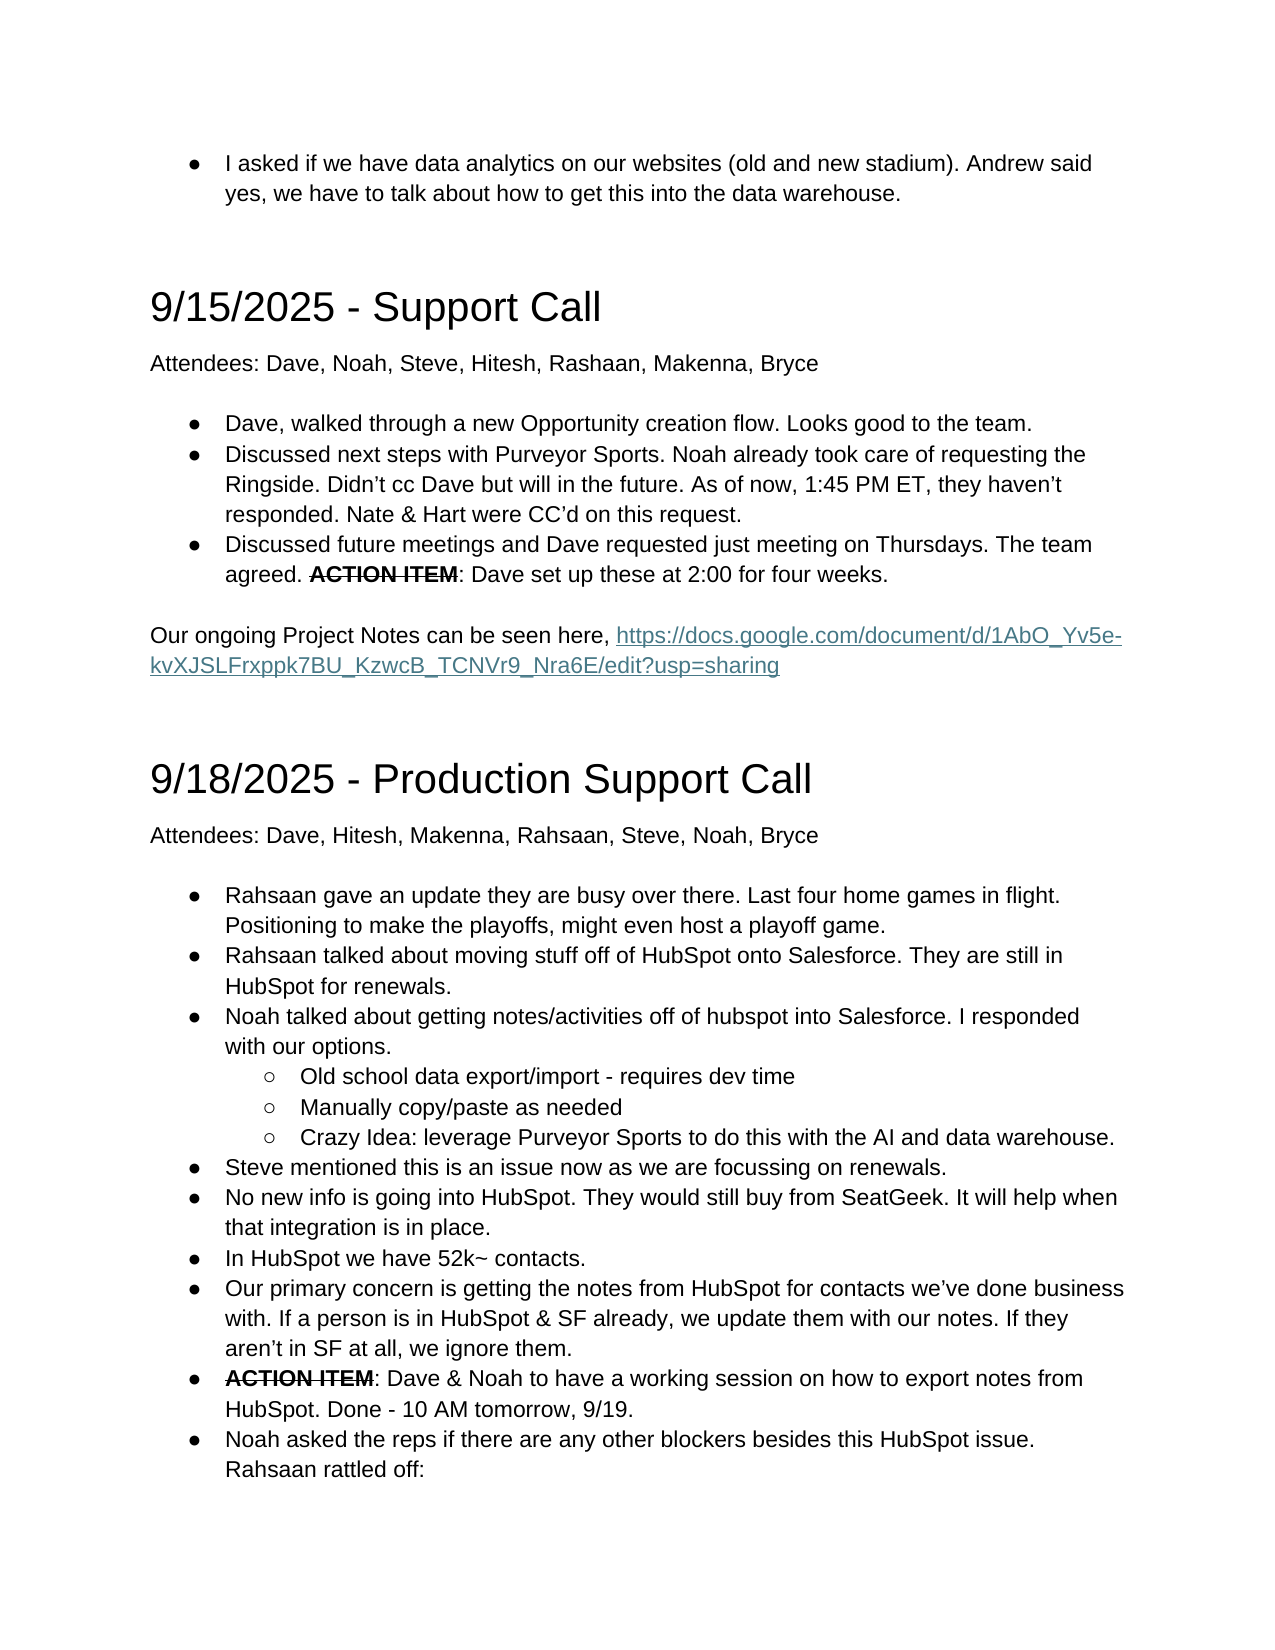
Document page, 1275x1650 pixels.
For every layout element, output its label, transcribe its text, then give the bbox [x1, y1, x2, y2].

list ACTION ITEM: Dave & Noah to have a working session on how to export notes from HubSpot. Done - 10 AM tomorrow, 9/19. [187, 1365, 1125, 1422]
list Discussed next steps with Purveyor Sports. Noah already took care of requesting the Ringside. Didn’t cc Dave but will in the future. As of now, 1:45 PM ET, they haven’t responded. Nate & Hart were CC’d on this request. [187, 441, 1125, 527]
subtitle 9/18/2025 - Production Support Call [150, 754, 1125, 802]
list Dave, walked through a new Opportunity creation flow. Looks good to the team. [187, 410, 1125, 437]
text Our ongoing Project Notes can be seen here, https://docs.google.com/document/d/1AbO_Yv5e-kvXJSLFrxppk7BU_KzwcB_TCNVr9_Nra6E/edit?usp=sharing [150, 622, 1125, 678]
list Crazy Idea: leverage Purveyor Sports to do this with the AI and data warehouse. [262, 1124, 1125, 1150]
list Noah talked about getting notes/activities off of hubspot into Salesforce. I responded with our options. [187, 1003, 1125, 1059]
list Steve mentioned this is an issue now as we are focussing on renewals. [187, 1154, 1125, 1180]
list Old school data export/import - requires dev time [262, 1063, 1125, 1090]
subtitle 9/15/2025 - Support Call [150, 282, 1125, 330]
list No new info is going into HubSpot. They would still buy from SeatGeek. It will help when that integration is in place. [187, 1184, 1125, 1241]
list Rahsaan talked about moving stuff off of HubSpot onto Salesforce. They are still in HubSpot for renewals. [187, 942, 1125, 999]
text Attendees: Dave, Hitesh, Makenna, Rahsaan, Steve, Noah, Bryce [150, 822, 1125, 848]
list Discussed future meetings and Dave requested just meeting on Thursdays. The team agreed. ACTION ITEM: Dave set up these at 2:00 for four weeks. [187, 531, 1125, 588]
list Rahsaan gave an update they are busy over there. Last four home games in flight. Positioning to make the playoffs, might even host a playoff game. [187, 882, 1125, 939]
text Attendees: Dave, Noah, Steve, Hitesh, Rashaan, Makenna, Bryce [150, 350, 1125, 376]
list Manually copy/paste as needed [262, 1093, 1125, 1120]
list Noah asked the reps if there are any other blockers besides this HubSpot issue. Rahsaan rattled off: [187, 1426, 1125, 1482]
list I asked if we have data analytics on our websites (old and new stadium). Andrew said yes, we have to talk about how to get this into the data warehouse. [187, 150, 1125, 207]
list Our primary concern is getting the notes from HubSpot for contacts we’ve done business with. If a person is in HubSpot & SF already, we update them with our notes. If they aren’t in SF at all, we ignore them. [187, 1275, 1125, 1362]
list In HubSpot we have 52k~ contacts. [187, 1244, 1125, 1271]
